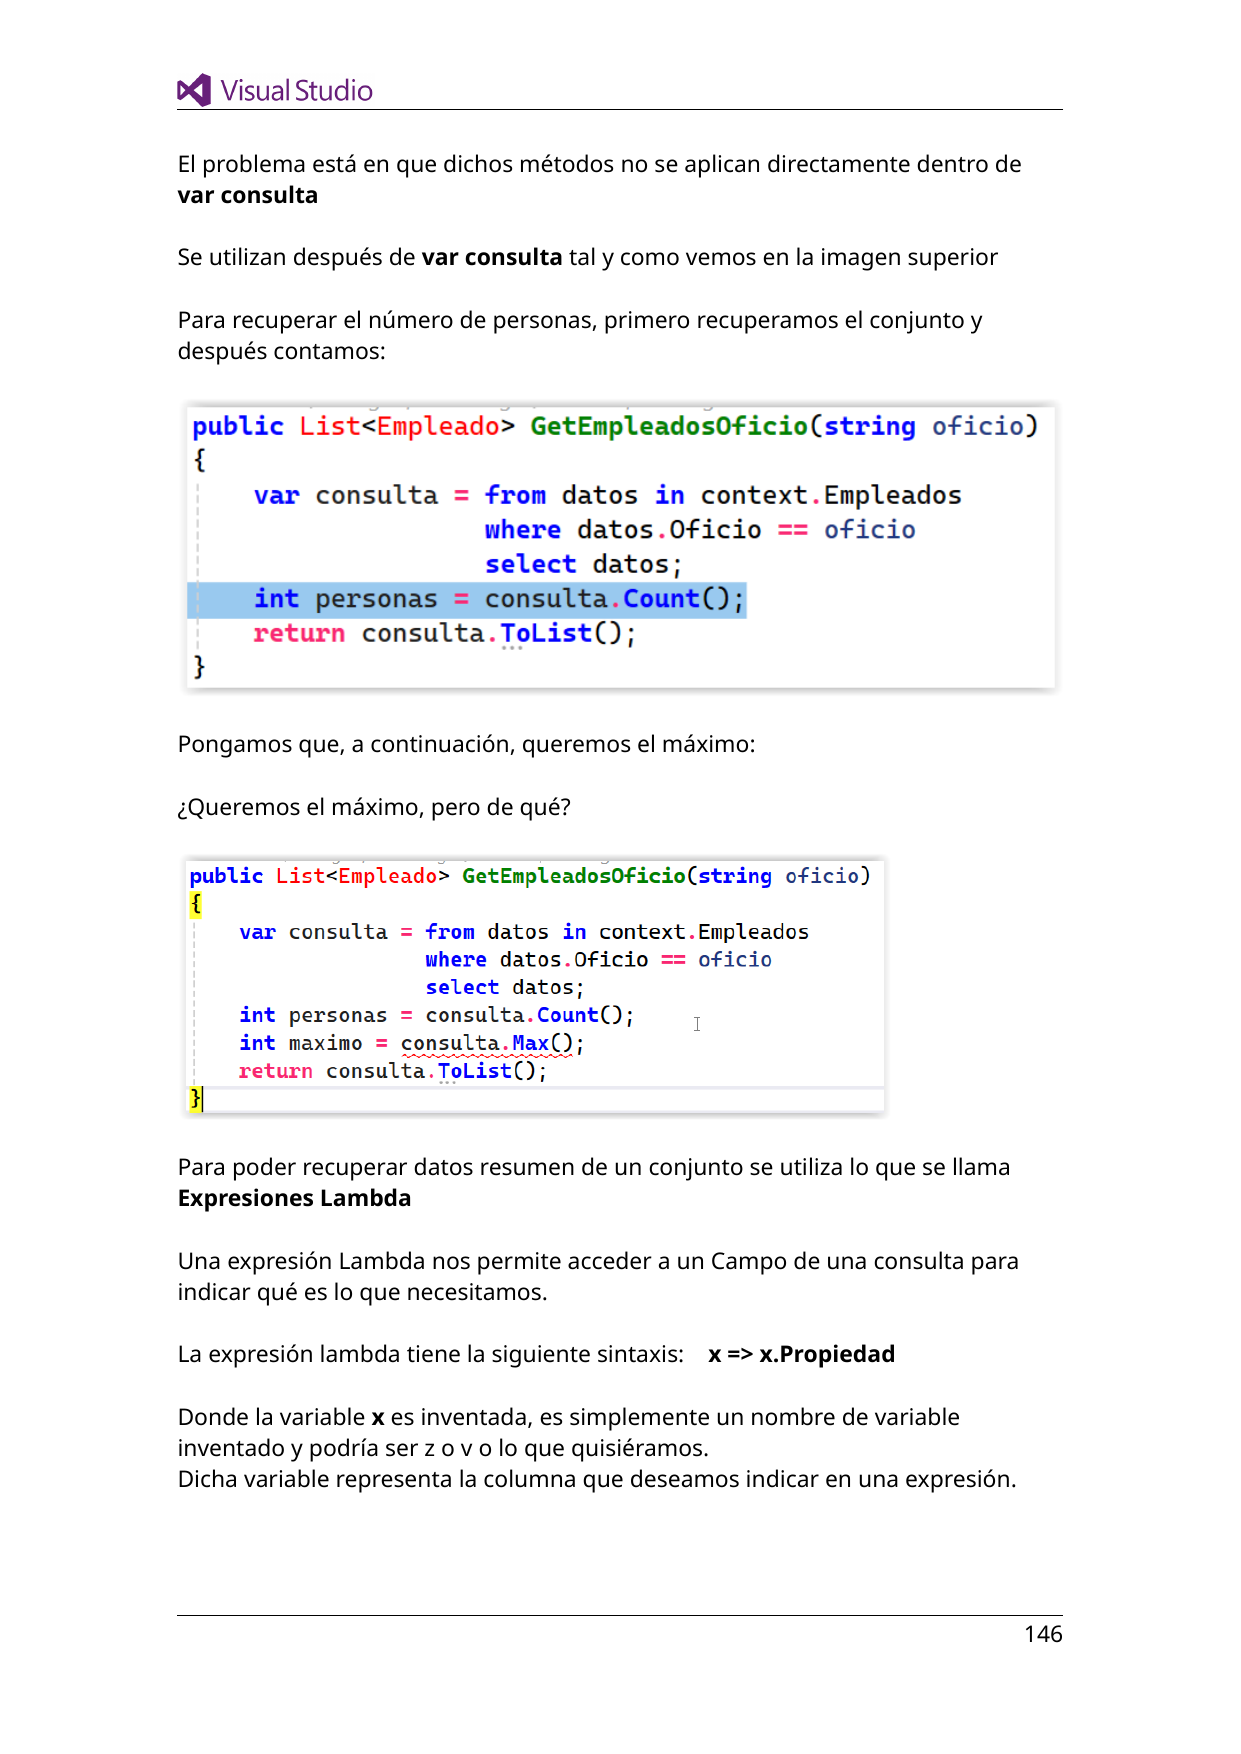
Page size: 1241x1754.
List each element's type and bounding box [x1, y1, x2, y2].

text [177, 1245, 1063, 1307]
picture [177, 852, 891, 1120]
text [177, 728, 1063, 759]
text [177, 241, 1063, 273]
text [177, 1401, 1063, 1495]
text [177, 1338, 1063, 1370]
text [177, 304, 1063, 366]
picture [177, 397, 1063, 697]
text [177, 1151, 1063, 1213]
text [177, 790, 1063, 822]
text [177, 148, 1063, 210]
picture [177, 73, 375, 107]
